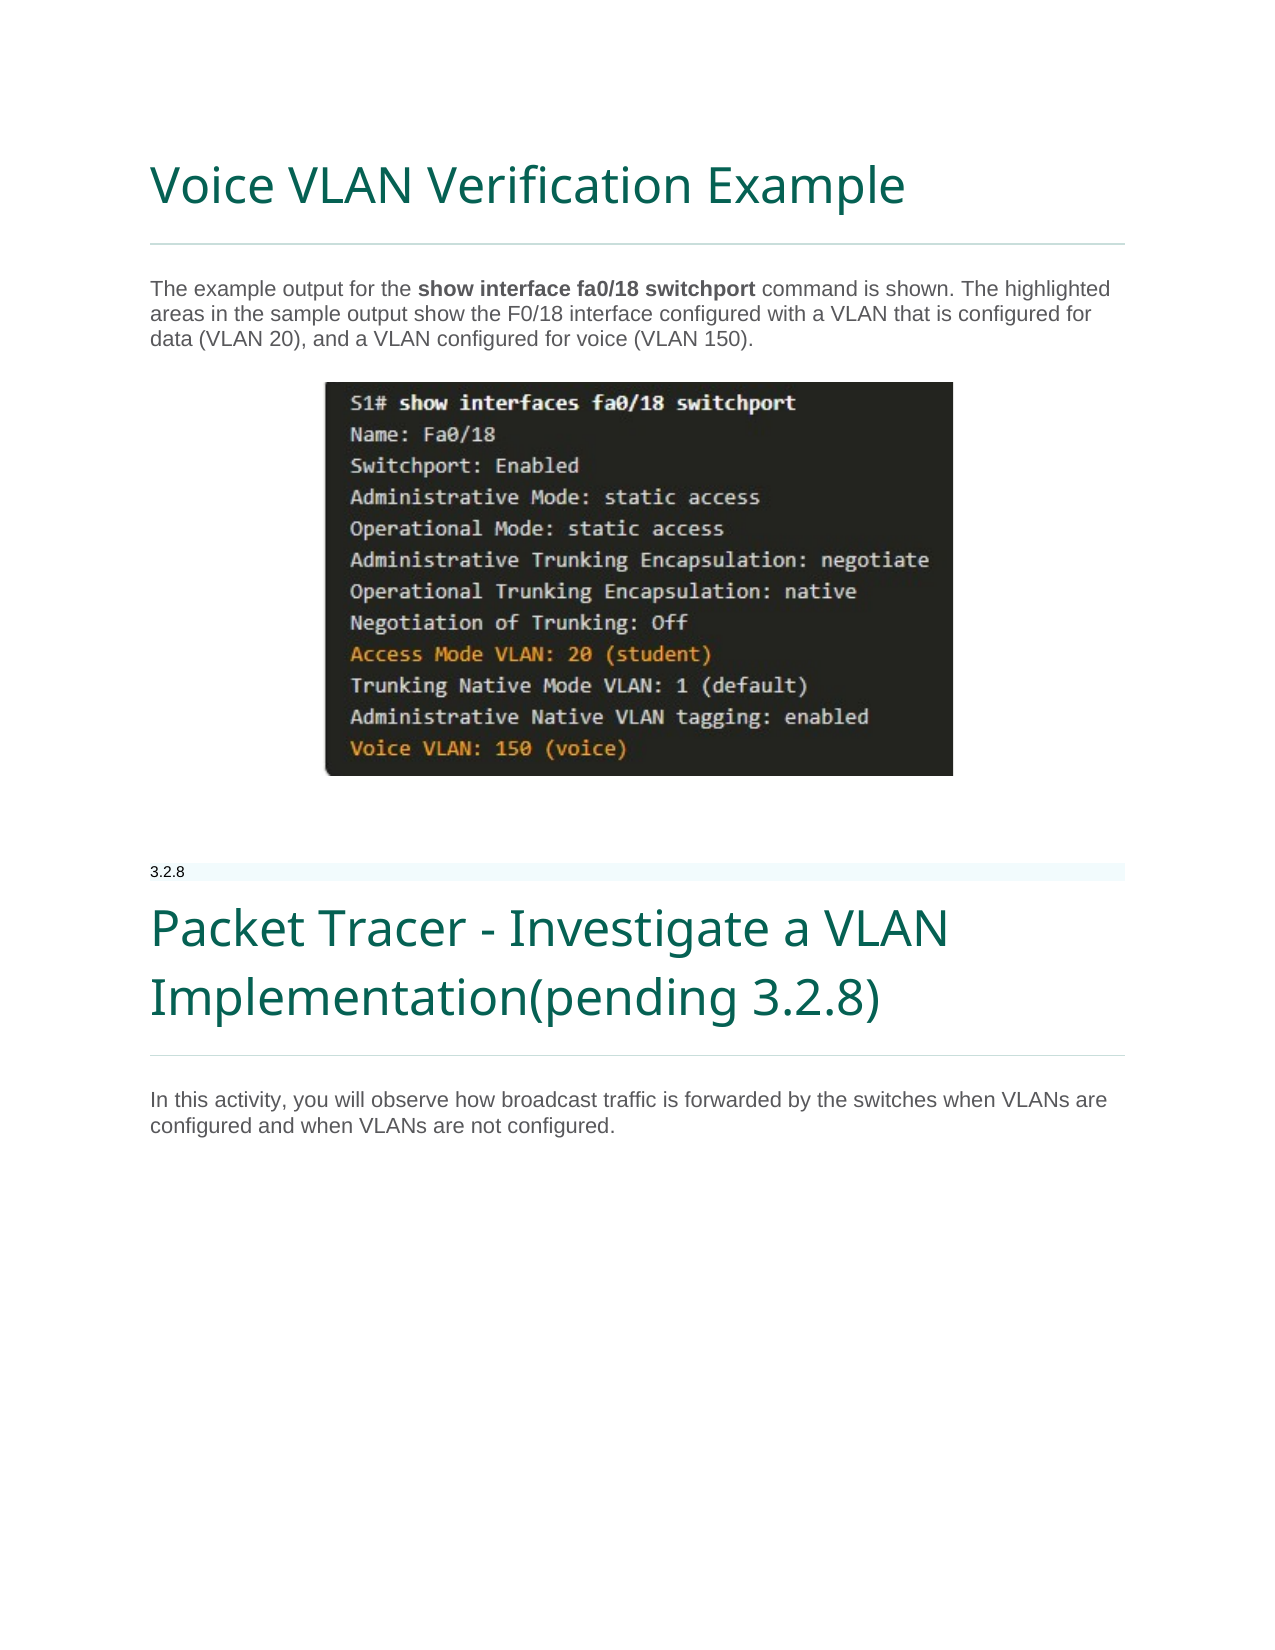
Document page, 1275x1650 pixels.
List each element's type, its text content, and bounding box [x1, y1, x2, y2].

subtitle Voice VLAN Verification Example [150, 150, 1125, 243]
picture [321, 382, 954, 776]
text The example output for the show interface fa0/18 switchport command is shown. The highlighted areas in the sample output show the F0/18 interface configured with a VLAN that is configured for data (VLAN 20), and a VLAN configured for voice (VLAN 150). [150, 276, 1125, 352]
text 3.2.8 [150, 863, 1125, 881]
text Packet Tracer - Investigate a VLAN Implementation(pending 3.2.8) [150, 893, 1125, 1055]
text In this activity, you will observe how broadcast traffic is forwarded by the switches when VLANs are configured and when VLANs are not configured. [150, 1087, 1125, 1138]
